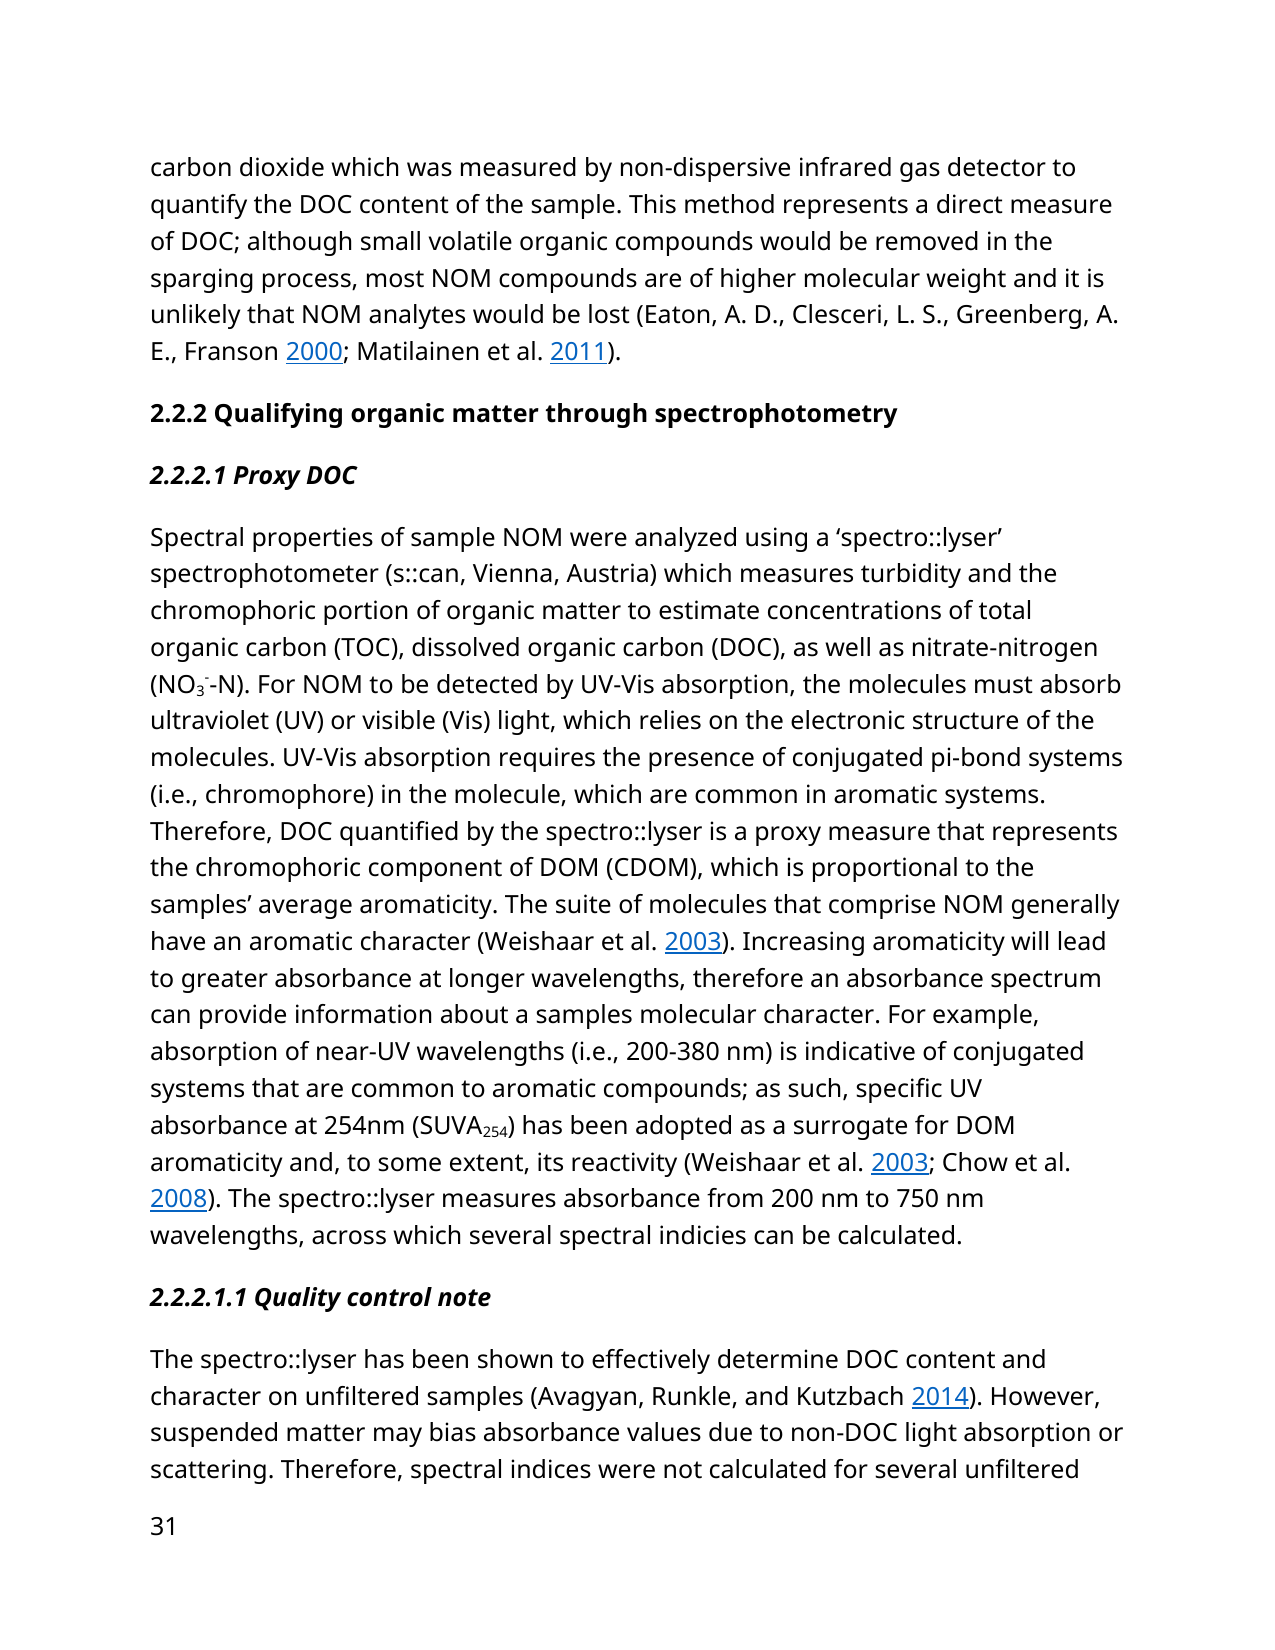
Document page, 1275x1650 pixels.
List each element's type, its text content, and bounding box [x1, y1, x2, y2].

subtitle 2.2.2 Qualifying organic matter through spectrophotometry [150, 396, 1125, 430]
subtitle 2.2.2.1 Proxy DOC [150, 457, 1125, 491]
subtitle 2.2.2.1.1 Quality control note [150, 1279, 1125, 1314]
